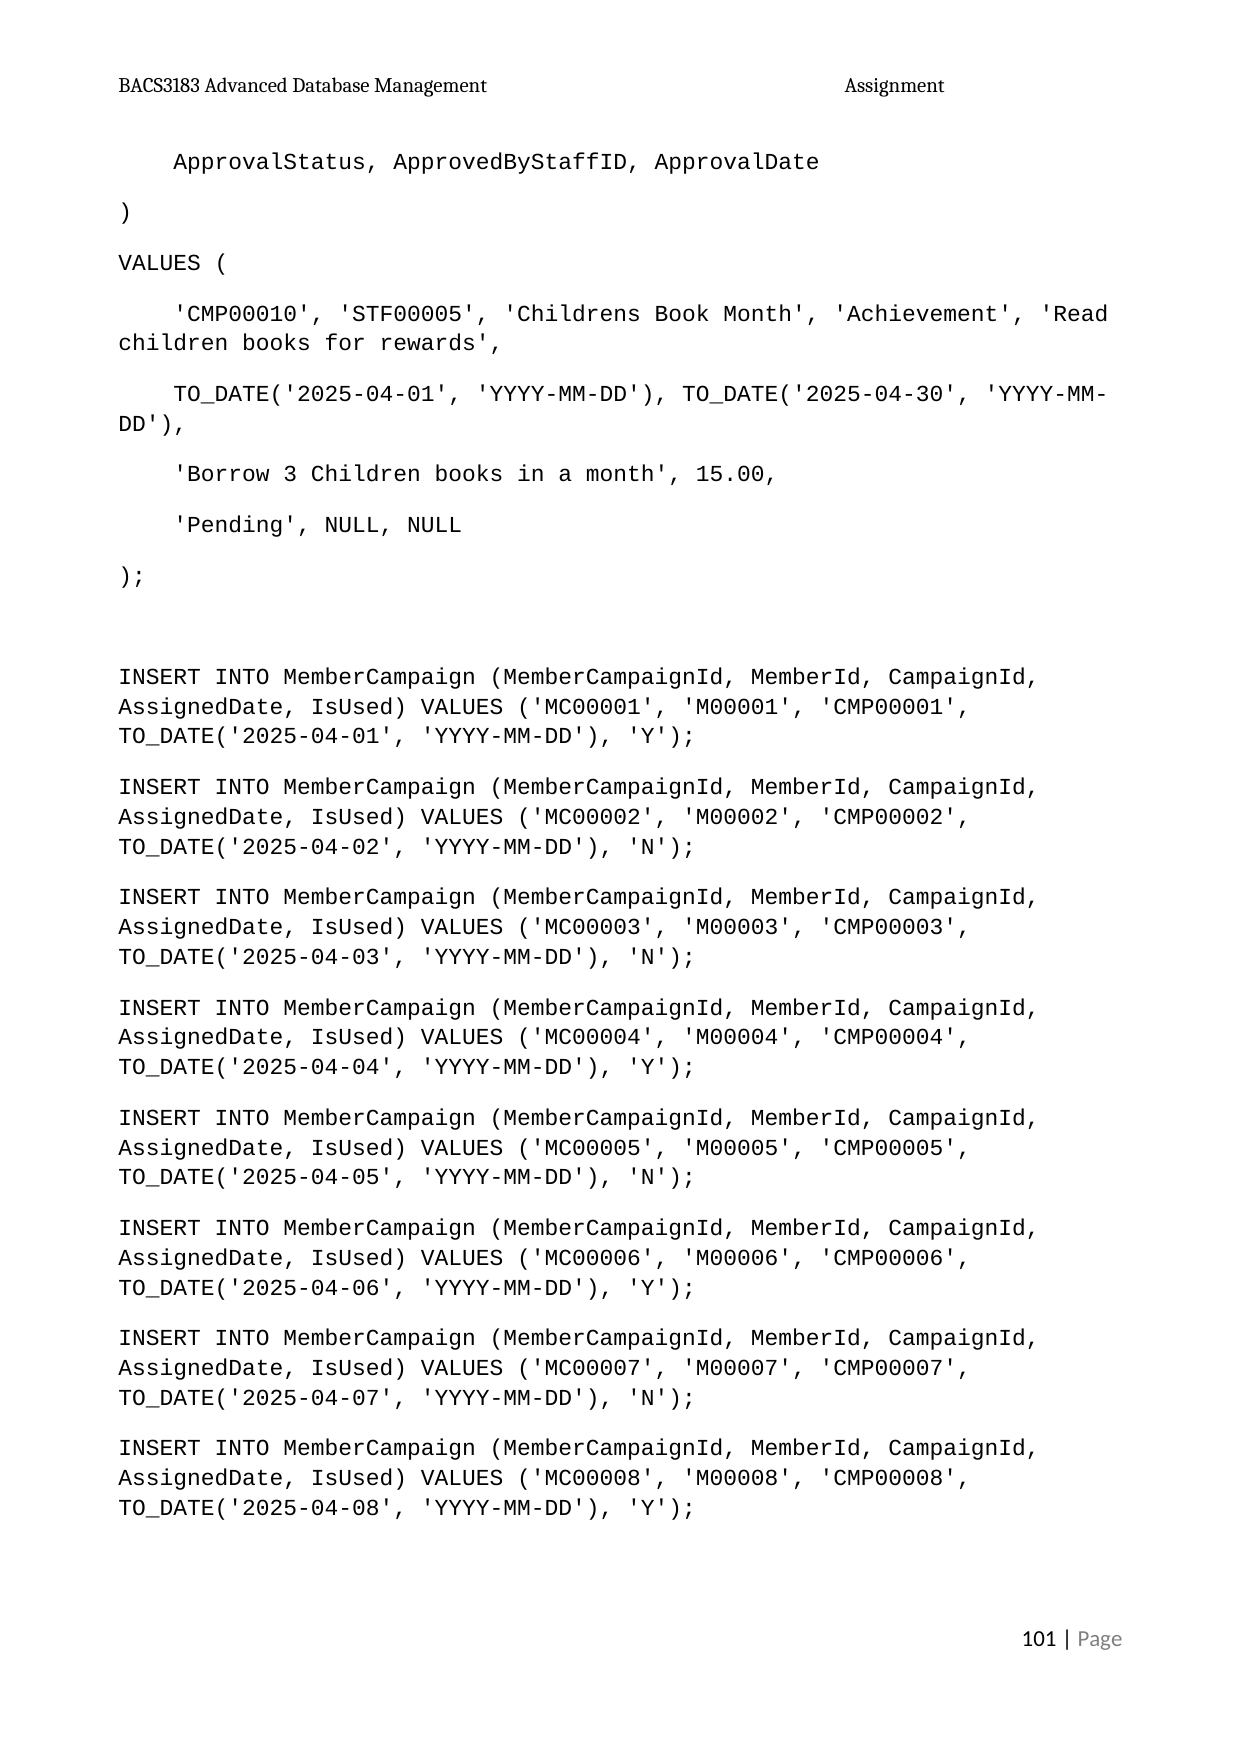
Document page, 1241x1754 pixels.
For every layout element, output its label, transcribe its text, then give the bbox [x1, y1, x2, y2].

text 'Pending', NULL, NULL [118, 513, 1122, 539]
text 'CMP00010', 'STF00005', 'Childrens Book Month', 'Achievement', 'Read children books for rewards', [118, 302, 1122, 358]
text INSERT INTO MemberCampaign (MemberCampaignId, MemberId, CampaignId, AssignedDate, IsUsed) VALUES ('MC00003', 'M00003', 'CMP00003', TO_DATE('2025-04-03', 'YYYY-MM-DD'), 'N'); [118, 886, 1122, 971]
text INSERT INTO MemberCampaign (MemberCampaignId, MemberId, CampaignId, AssignedDate, IsUsed) VALUES ('MC00008', 'M00008', 'CMP00008', TO_DATE('2025-04-08', 'YYYY-MM-DD'), 'Y'); [118, 1437, 1122, 1522]
text INSERT INTO MemberCampaign (MemberCampaignId, MemberId, CampaignId, AssignedDate, IsUsed) VALUES ('MC00005', 'M00005', 'CMP00005', TO_DATE('2025-04-05', 'YYYY-MM-DD'), 'N'); [118, 1106, 1122, 1192]
text INSERT INTO MemberCampaign (MemberCampaignId, MemberId, CampaignId, AssignedDate, IsUsed) VALUES ('MC00001', 'M00001', 'CMP00001', TO_DATE('2025-04-01', 'YYYY-MM-DD'), 'Y'); [118, 665, 1122, 751]
text ); [118, 564, 1122, 590]
text ApprovalStatus, ApprovedByStaffID, ApprovalDate [118, 150, 1122, 176]
text INSERT INTO MemberCampaign (MemberCampaignId, MemberId, CampaignId, AssignedDate, IsUsed) VALUES ('MC00006', 'M00006', 'CMP00006', TO_DATE('2025-04-06', 'YYYY-MM-DD'), 'Y'); [118, 1216, 1122, 1302]
text VALUES ( [118, 251, 1122, 277]
text INSERT INTO MemberCampaign (MemberCampaignId, MemberId, CampaignId, AssignedDate, IsUsed) VALUES ('MC00007', 'M00007', 'CMP00007', TO_DATE('2025-04-07', 'YYYY-MM-DD'), 'N'); [118, 1326, 1122, 1412]
text INSERT INTO MemberCampaign (MemberCampaignId, MemberId, CampaignId, AssignedDate, IsUsed) VALUES ('MC00002', 'M00002', 'CMP00002', TO_DATE('2025-04-02', 'YYYY-MM-DD'), 'N'); [118, 775, 1122, 861]
text 'Borrow 3 Children books in a month', 15.00, [118, 463, 1122, 489]
text ) [118, 201, 1122, 227]
text INSERT INTO MemberCampaign (MemberCampaignId, MemberId, CampaignId, AssignedDate, IsUsed) VALUES ('MC00004', 'M00004', 'CMP00004', TO_DATE('2025-04-04', 'YYYY-MM-DD'), 'Y'); [118, 996, 1122, 1081]
text TO_DATE('2025-04-01', 'YYYY-MM-DD'), TO_DATE('2025-04-30', 'YYYY-MM-DD'), [118, 382, 1122, 438]
